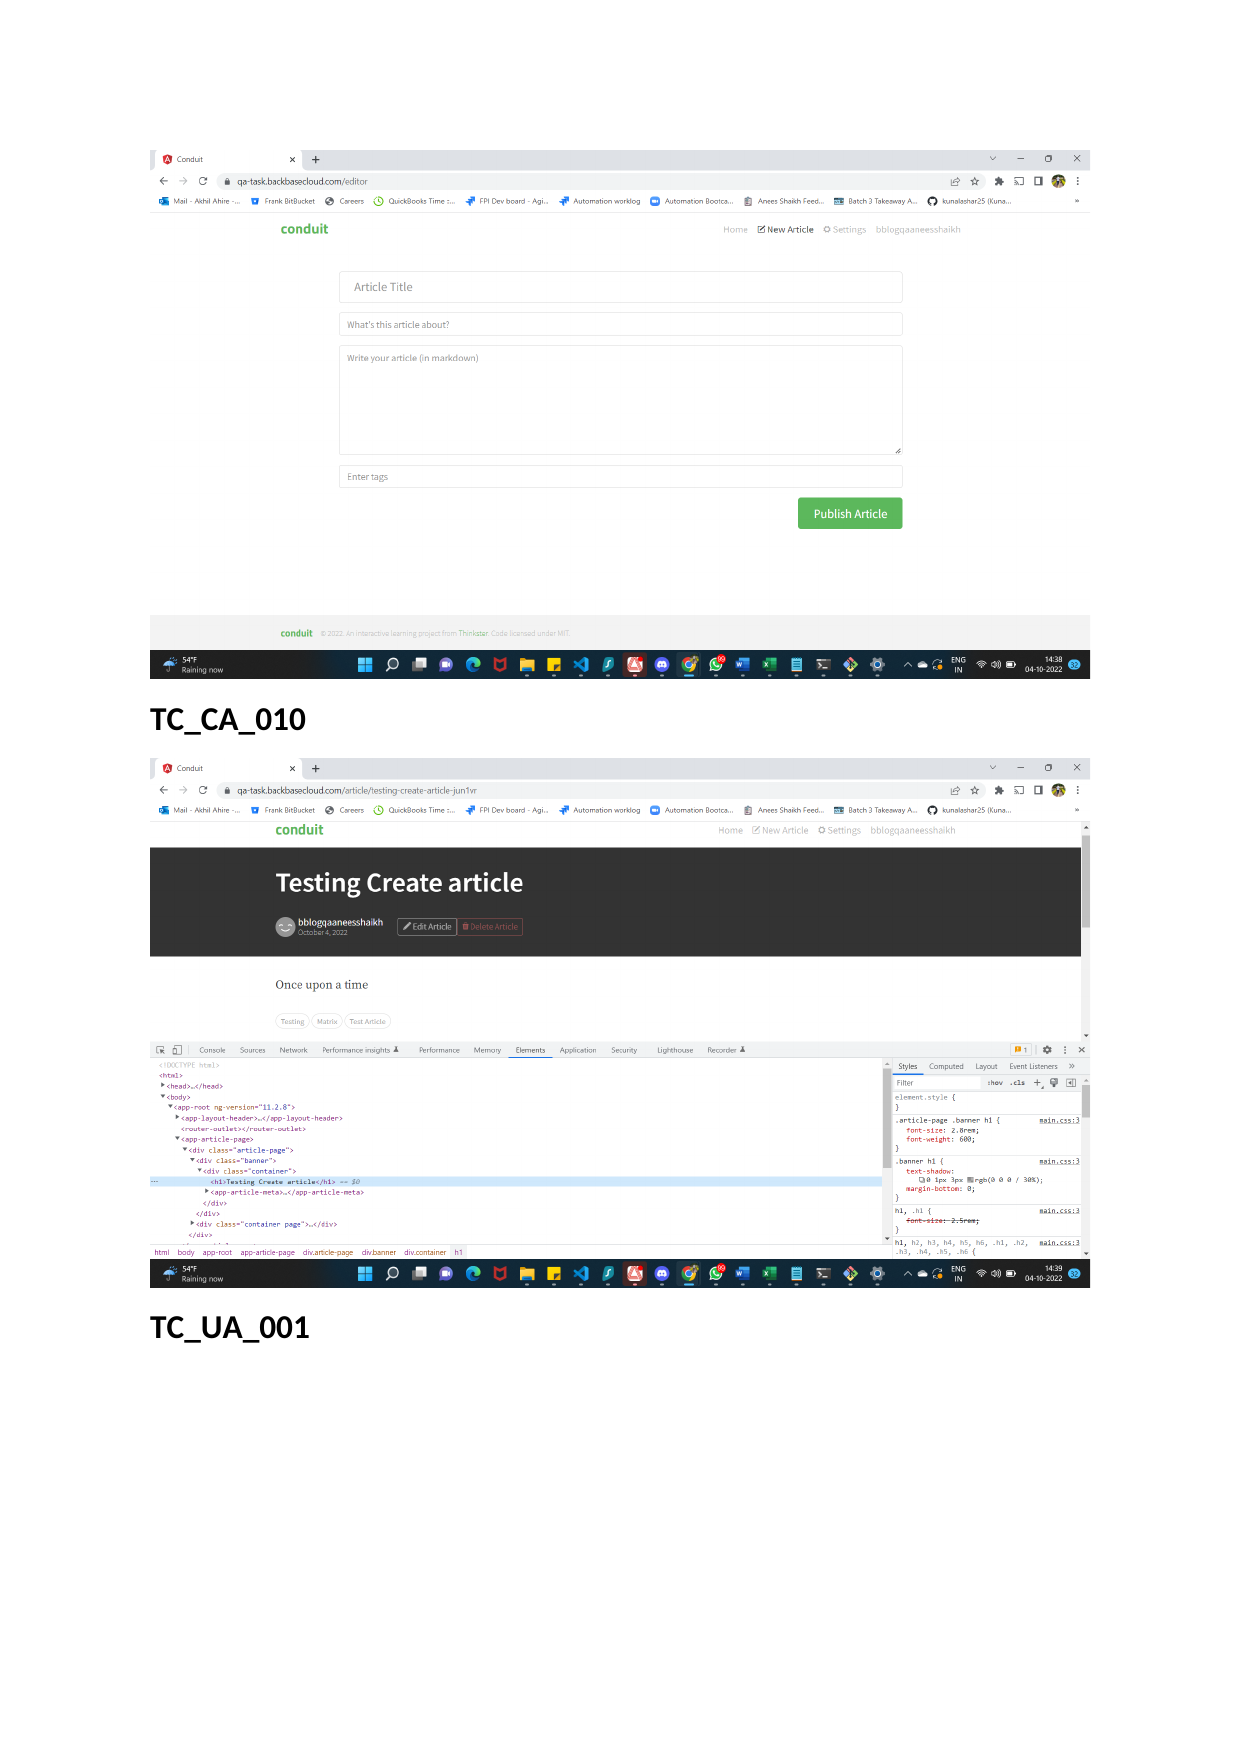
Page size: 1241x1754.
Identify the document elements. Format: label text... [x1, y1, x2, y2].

picture [150, 758, 1091, 1288]
text TC_CA_010 [150, 698, 1090, 738]
picture [150, 150, 1091, 679]
text TC_UA_001 [150, 1306, 1090, 1347]
